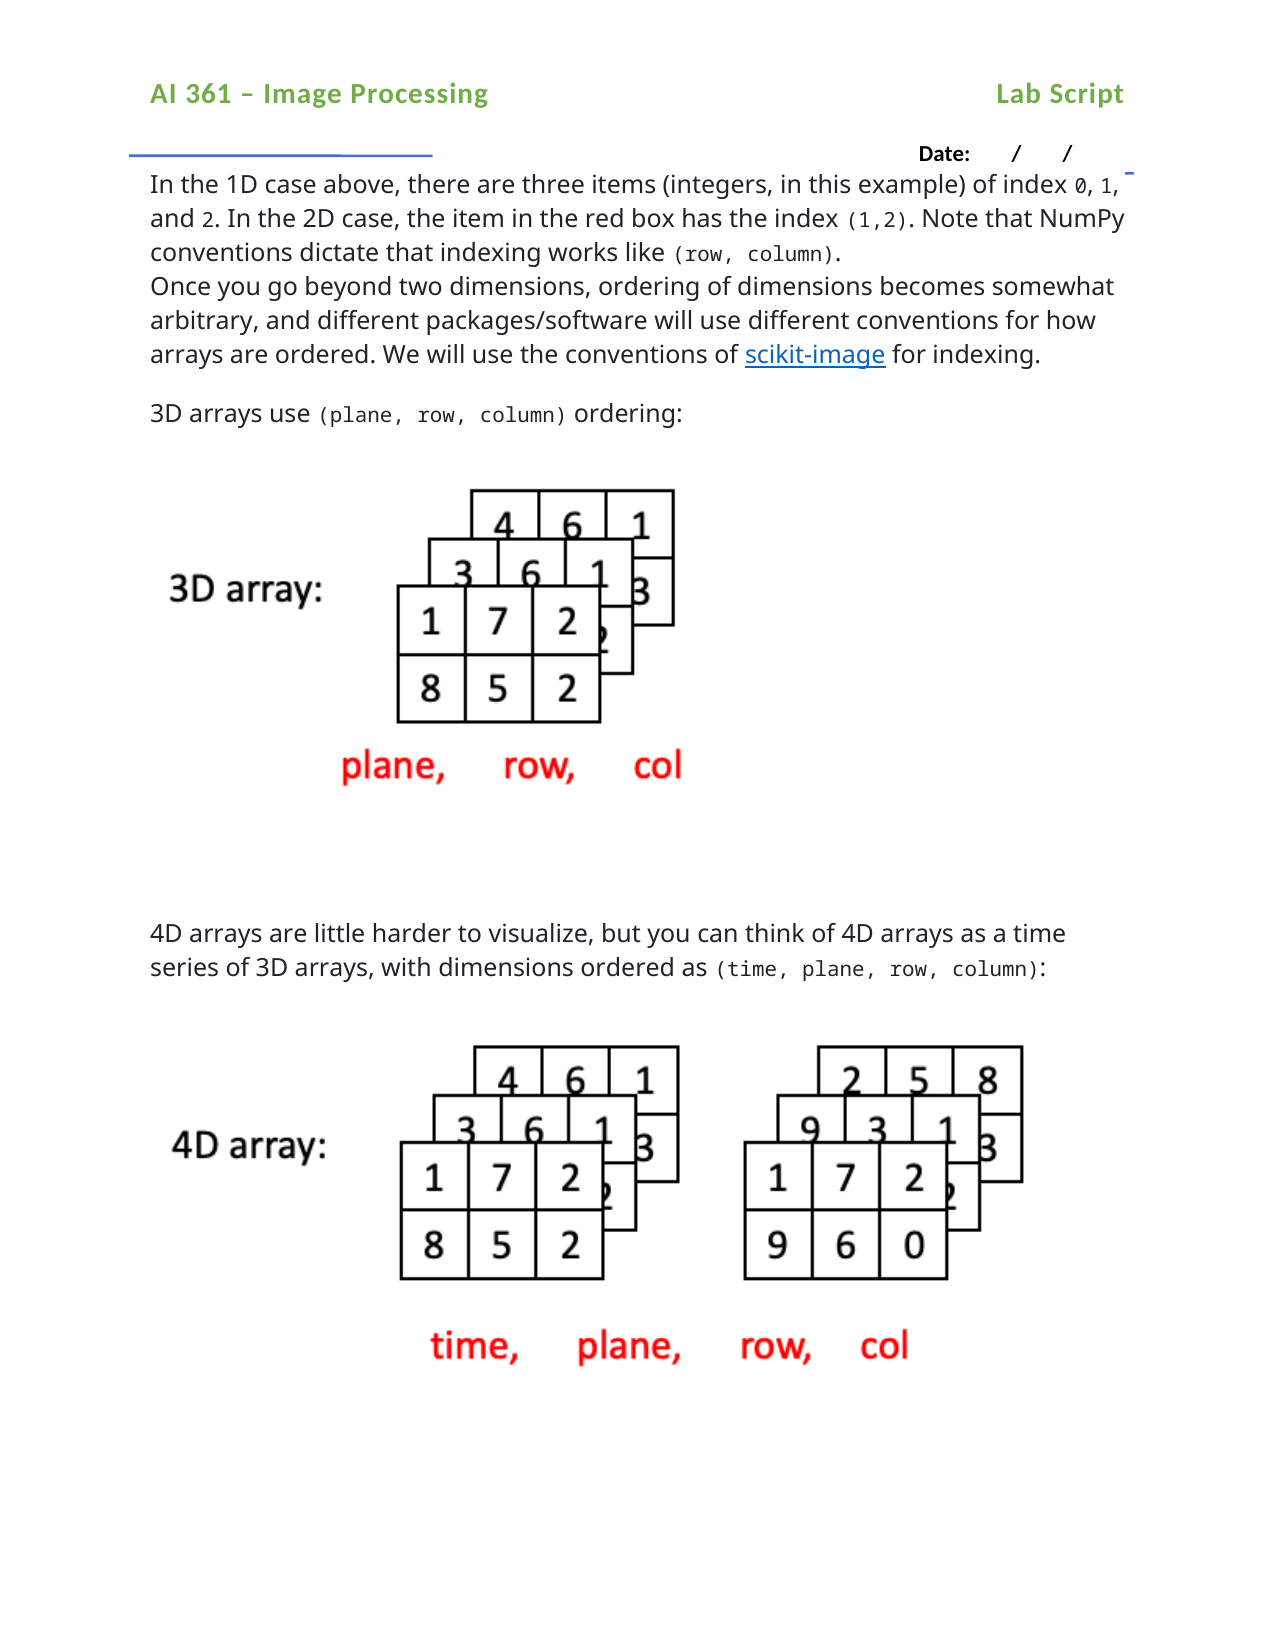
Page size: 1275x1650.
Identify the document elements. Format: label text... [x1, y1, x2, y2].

text In the 1D case above, there are three items (integers, in this example) of index 0, 1, and 2. In the 2D case, the item in the red box has the index (1,2). Note that NumPy conventions dictate that indexing works like (row, column). [150, 167, 1125, 269]
text Once you go beyond two dimensions, ordering of dimensions becomes somewhat arbitrary, and different packages/software will use different conventions for how arrays are ordered. We will use the conventions of scikit-image for indexing. [150, 269, 1125, 371]
text 4D arrays are little harder to visualize, but you can think of 4D arrays as a time series of 3D arrays, with dimensions ordered as (time, plane, row, column): [150, 916, 1125, 984]
picture [150, 983, 1058, 1445]
picture [150, 430, 822, 891]
text 3D arrays use (plane, row, column) ordering: [150, 396, 1125, 430]
